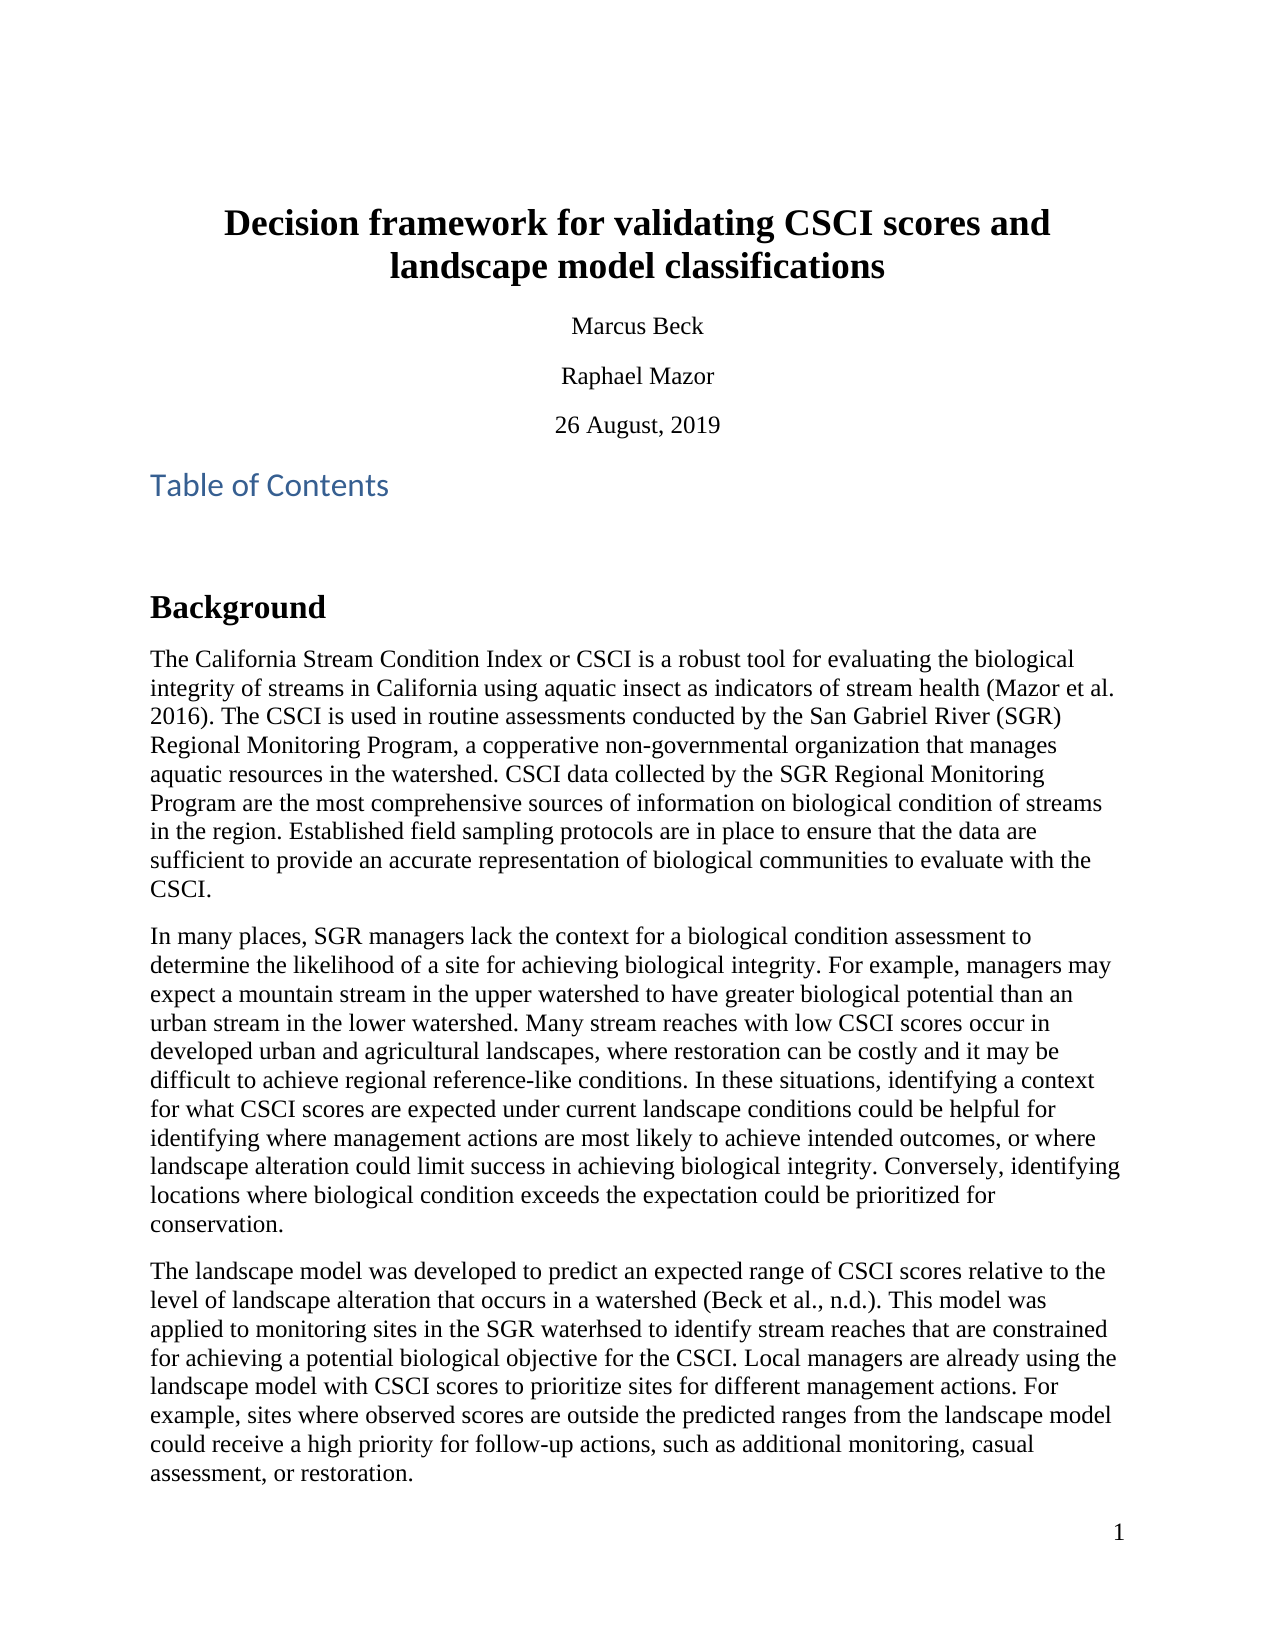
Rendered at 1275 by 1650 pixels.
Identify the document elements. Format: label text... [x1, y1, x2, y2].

text Marcus Beck [150, 311, 1125, 340]
subtitle Background [150, 587, 1125, 625]
text In many places, SGR managers lack the context for a biological condition assessment to determine the likelihood of a site for achieving biological integrity. For example, managers may expect a mountain stream in the upper watershed to have greater biological potential than an urban stream in the lower watershed. Many stream reaches with low CSCI scores occur in developed urban and agricultural landscapes, where restoration can be costly and it may be difficult to achieve regional reference-like conditions. In these situations, identifying a context for what CSCI scores are expected under current landscape conditions could be helpful for identifying where management actions are most likely to achieve intended outcomes, or where landscape alteration could limit success in achieving biological integrity. Conversely, identifying locations where biological condition exceeds the expectation could be prioritized for conservation. [150, 921, 1125, 1238]
text The California Stream Condition Index or CSCI is a robust tool for evaluating the biological integrity of streams in California using aquatic insect as indicators of stream health (Mazor et al. 2016). The CSCI is used in routine assessments conducted by the San Gabriel River (SGR) Regional Monitoring Program, a copperative non-governmental organization that manages aquatic resources in the watershed. CSCI data collected by the SGR Regional Monitoring Program are the most comprehensive sources of information on biological condition of streams in the region. Established field sampling protocols are in place to ensure that the data are sufficient to provide an accurate representation of biological communities to evaluate with the CSCI. [150, 644, 1125, 903]
text Raphael Mazor [150, 361, 1125, 389]
text The landscape model was developed to predict an expected range of CSCI scores relative to the level of landscape alteration that occurs in a watershed (Beck et al., n.d.). This model was applied to monitoring sites in the SGR waterhsed to identify stream reaches that are constrained for achieving a potential biological objective for the CSCI. Local managers are already using the landscape model with CSCI scores to prioritize sites for different management actions. For example, sites where observed scores are outside the predicted ranges from the landscape model could receive a high priority for follow-up actions, such as additional monitoring, casual assessment, or restoration. [150, 1256, 1125, 1486]
title Decision framework for validating CSCI scores and landscape model classifications [150, 200, 1125, 286]
text 26 August, 2019 [150, 410, 1125, 439]
